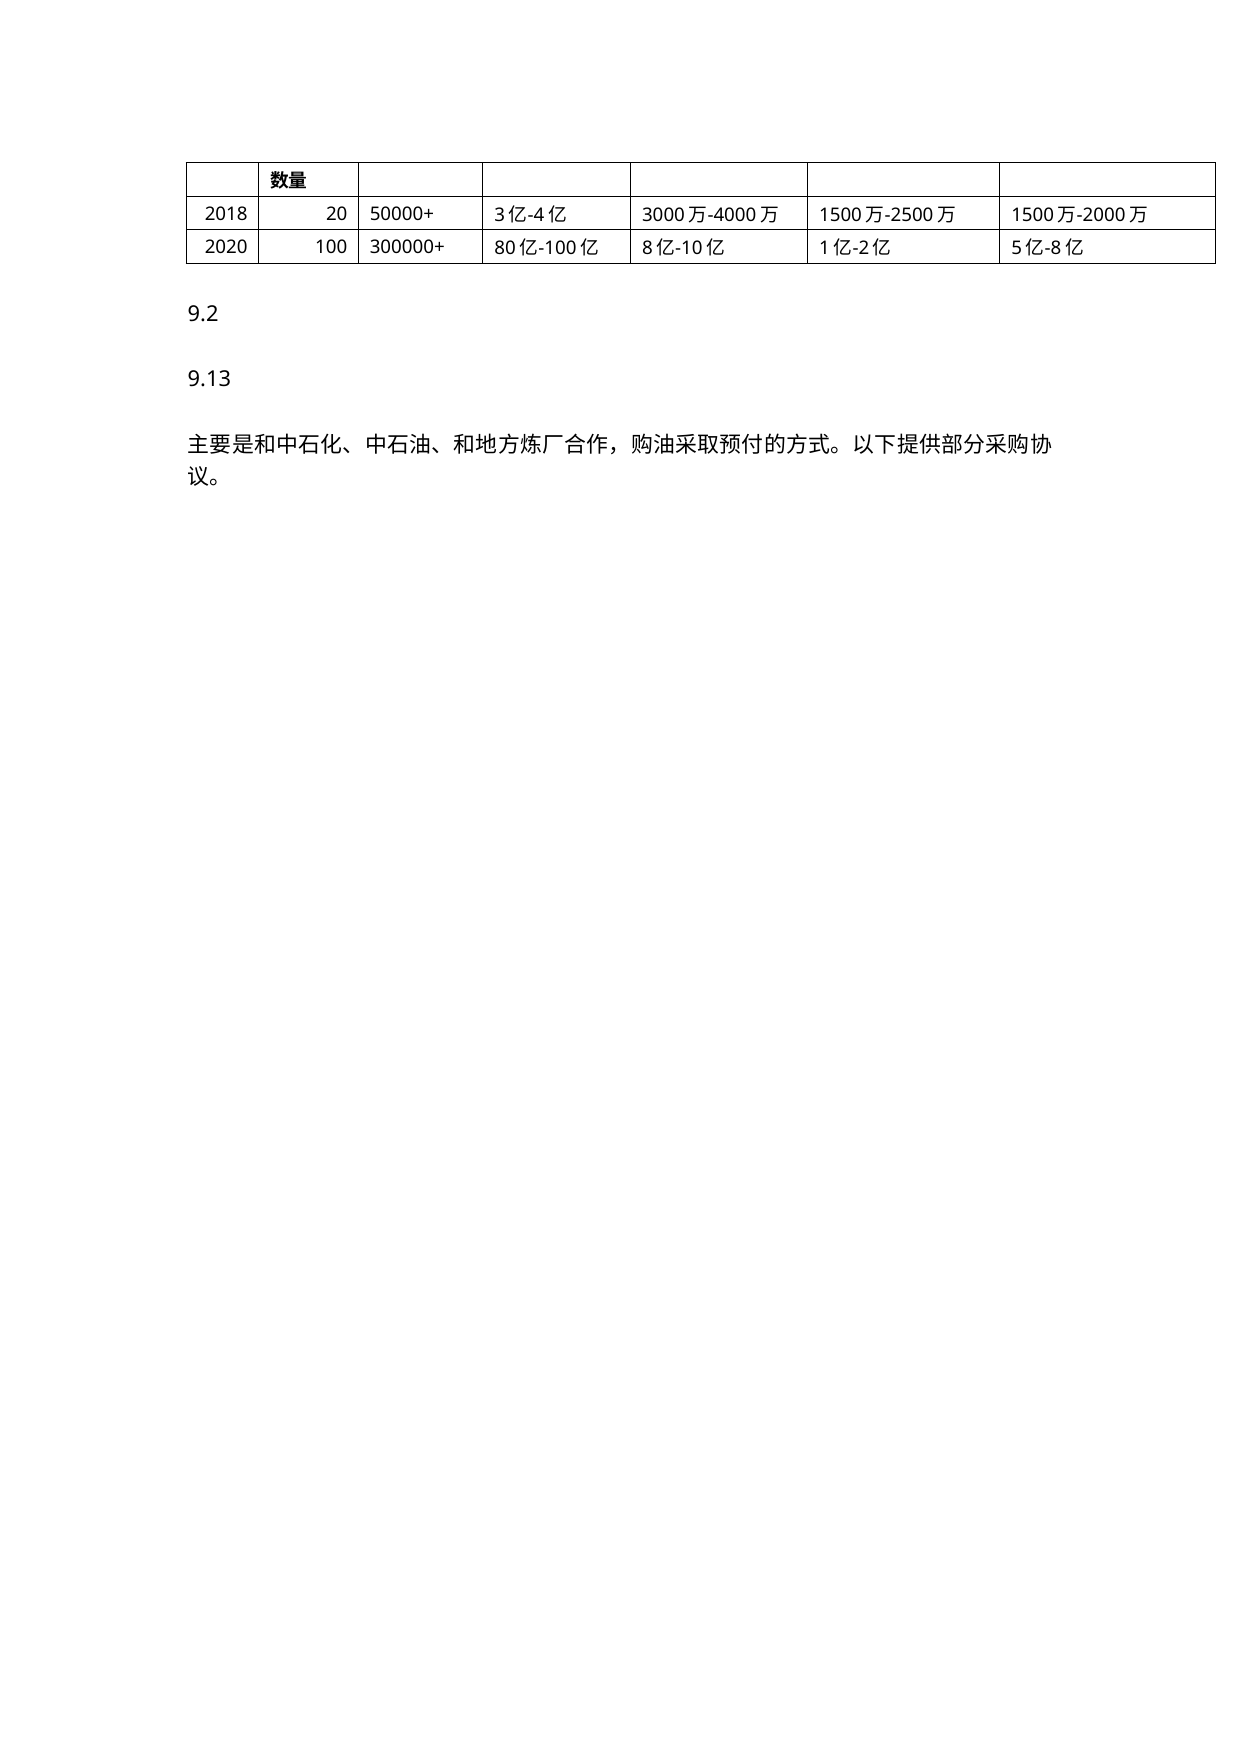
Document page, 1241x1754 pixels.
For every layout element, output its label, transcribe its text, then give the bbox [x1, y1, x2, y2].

table_cell 1500万-2000万 [1000, 197, 1215, 229]
table_cell 2020 [187, 230, 258, 263]
table_cell 50000+ [359, 197, 482, 229]
table_cell 20 [259, 197, 358, 229]
table_cell 3亿-4亿 [483, 197, 630, 229]
table_header 交易额 [483, 163, 630, 196]
text 9.13 [187, 361, 1053, 394]
table_header 企业成本 [808, 163, 999, 196]
table_cell 8亿-10亿 [631, 230, 807, 263]
table_cell 100 [259, 230, 358, 263]
table_header 企业收入 [631, 163, 807, 196]
table_header 企业利润 [1000, 163, 1215, 196]
table_cell 80亿-100亿 [483, 230, 630, 263]
table_cell 1500万-2500万 [808, 197, 999, 229]
text 主要是和中石化、中石油、和地方炼厂合作，购油采取预付的方式。以下提供部分采购协议。 [187, 426, 1053, 491]
table_header 年度 [187, 163, 258, 196]
table_cell 2018 [187, 197, 258, 229]
table_cell 300000+ [359, 230, 482, 263]
table_header 服务城市数量 [259, 163, 358, 196]
table_cell 1亿-2亿 [808, 230, 999, 263]
table_header 用户数量 [359, 163, 482, 196]
table_cell 3000万-4000万 [631, 197, 807, 229]
table_cell 5亿-8亿 [1000, 230, 1215, 263]
text 9.2 [187, 296, 1053, 329]
